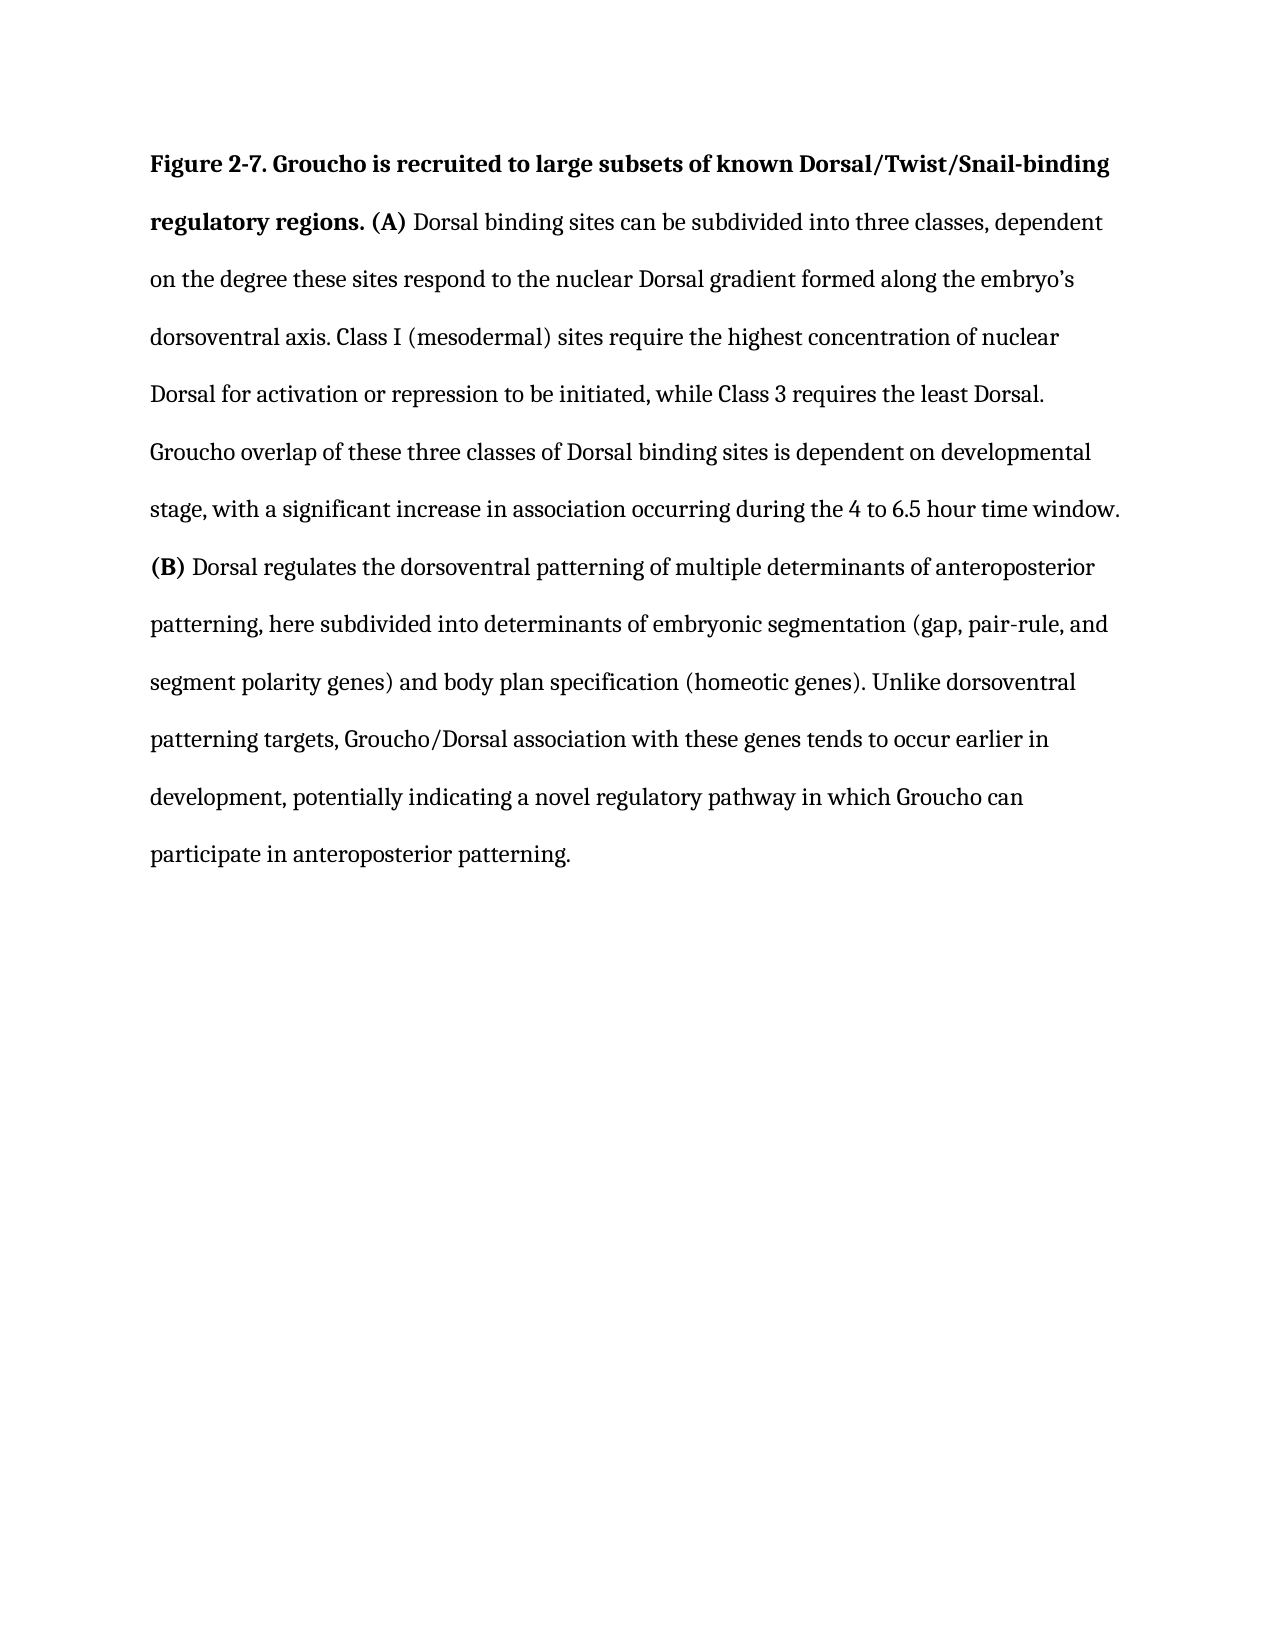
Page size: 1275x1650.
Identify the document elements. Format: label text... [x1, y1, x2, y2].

text Figure 2-7. Groucho is recruited to large subsets of known Dorsal/Twist/Snail-binding regulatory regions. (A) Dorsal binding sites can be subdivided into three classes, dependent on the degree these sites respond to the nuclear Dorsal gradient formed along the embryo’s dorsoventral axis. Class I (mesodermal) sites require the highest concentration of nuclear Dorsal for activation or repression to be initiated, while Class 3 requires the least Dorsal. Groucho overlap of these three classes of Dorsal binding sites is dependent on developmental stage, with a significant increase in association occurring during the 4 to 6.5 hour time window. (B) Dorsal regulates the dorsoventral patterning of multiple determinants of anteroposterior patterning, here subdivided into determinants of embryonic segmentation (gap, pair-rule, and segment polarity genes) and body plan specification (homeotic genes). Unlike dorsoventral patterning targets, Groucho/Dorsal association with these genes tends to occur earlier in development, potentially indicating a novel regulatory pathway in which Groucho can participate in anteroposterior patterning. [150, 150, 1125, 869]
